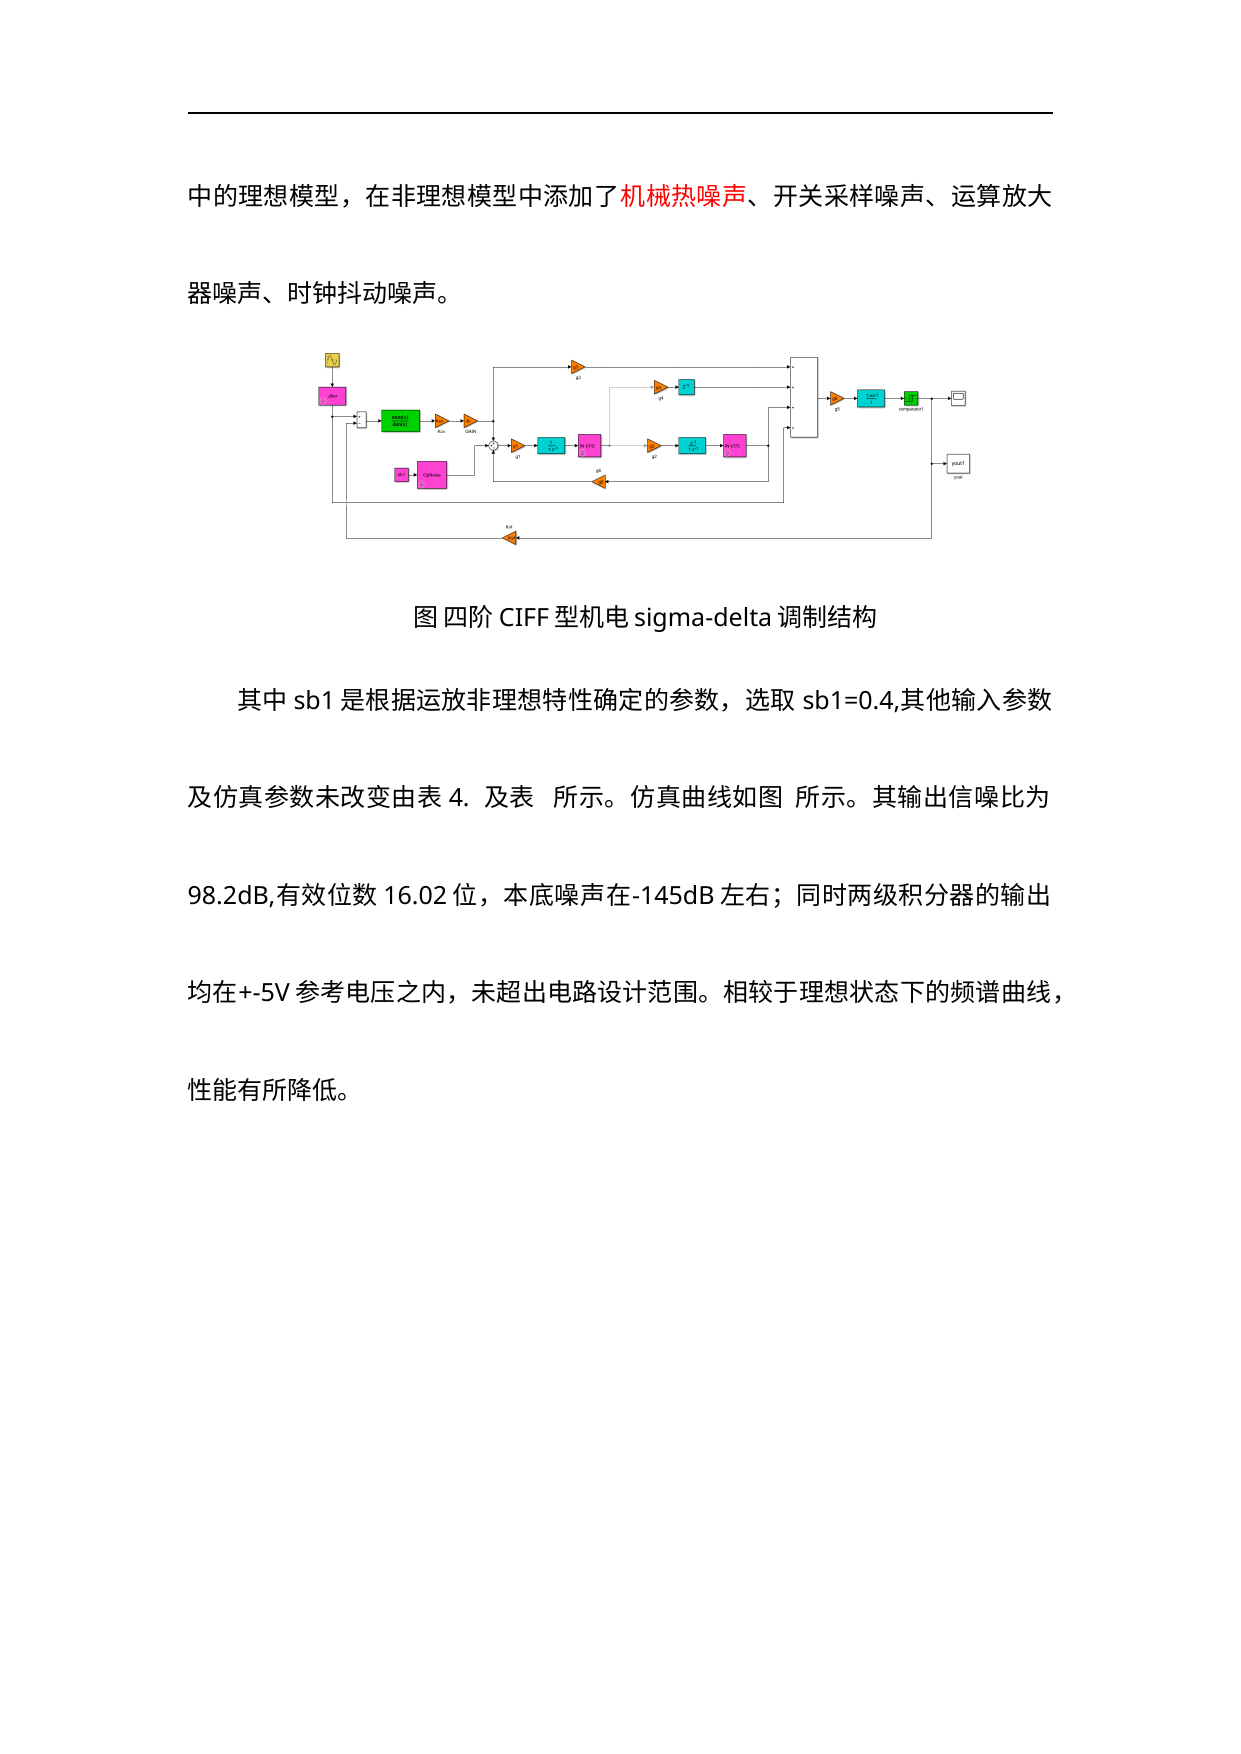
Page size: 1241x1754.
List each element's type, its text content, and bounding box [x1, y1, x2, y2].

text 图 四阶CIFF型机电sigma-delta调制结构 [187, 583, 1053, 648]
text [187, 162, 1053, 324]
picture [310, 342, 974, 555]
text 其中sb1是根据运放非理想特性确定的参数，选取sb1=0.4,其他输入参数及仿真参数未改变由表4. 及表 所示。仿真曲线如图 所示。其输出信噪比为98.2dB,有效位数16.02位，本底噪声在-145dB左右；同时两级积分器的输出均在+-5V参考电压之内，未超出电路设计范围。相较于理想状态下的频谱曲线，性能有所降低。 [187, 666, 1053, 1121]
